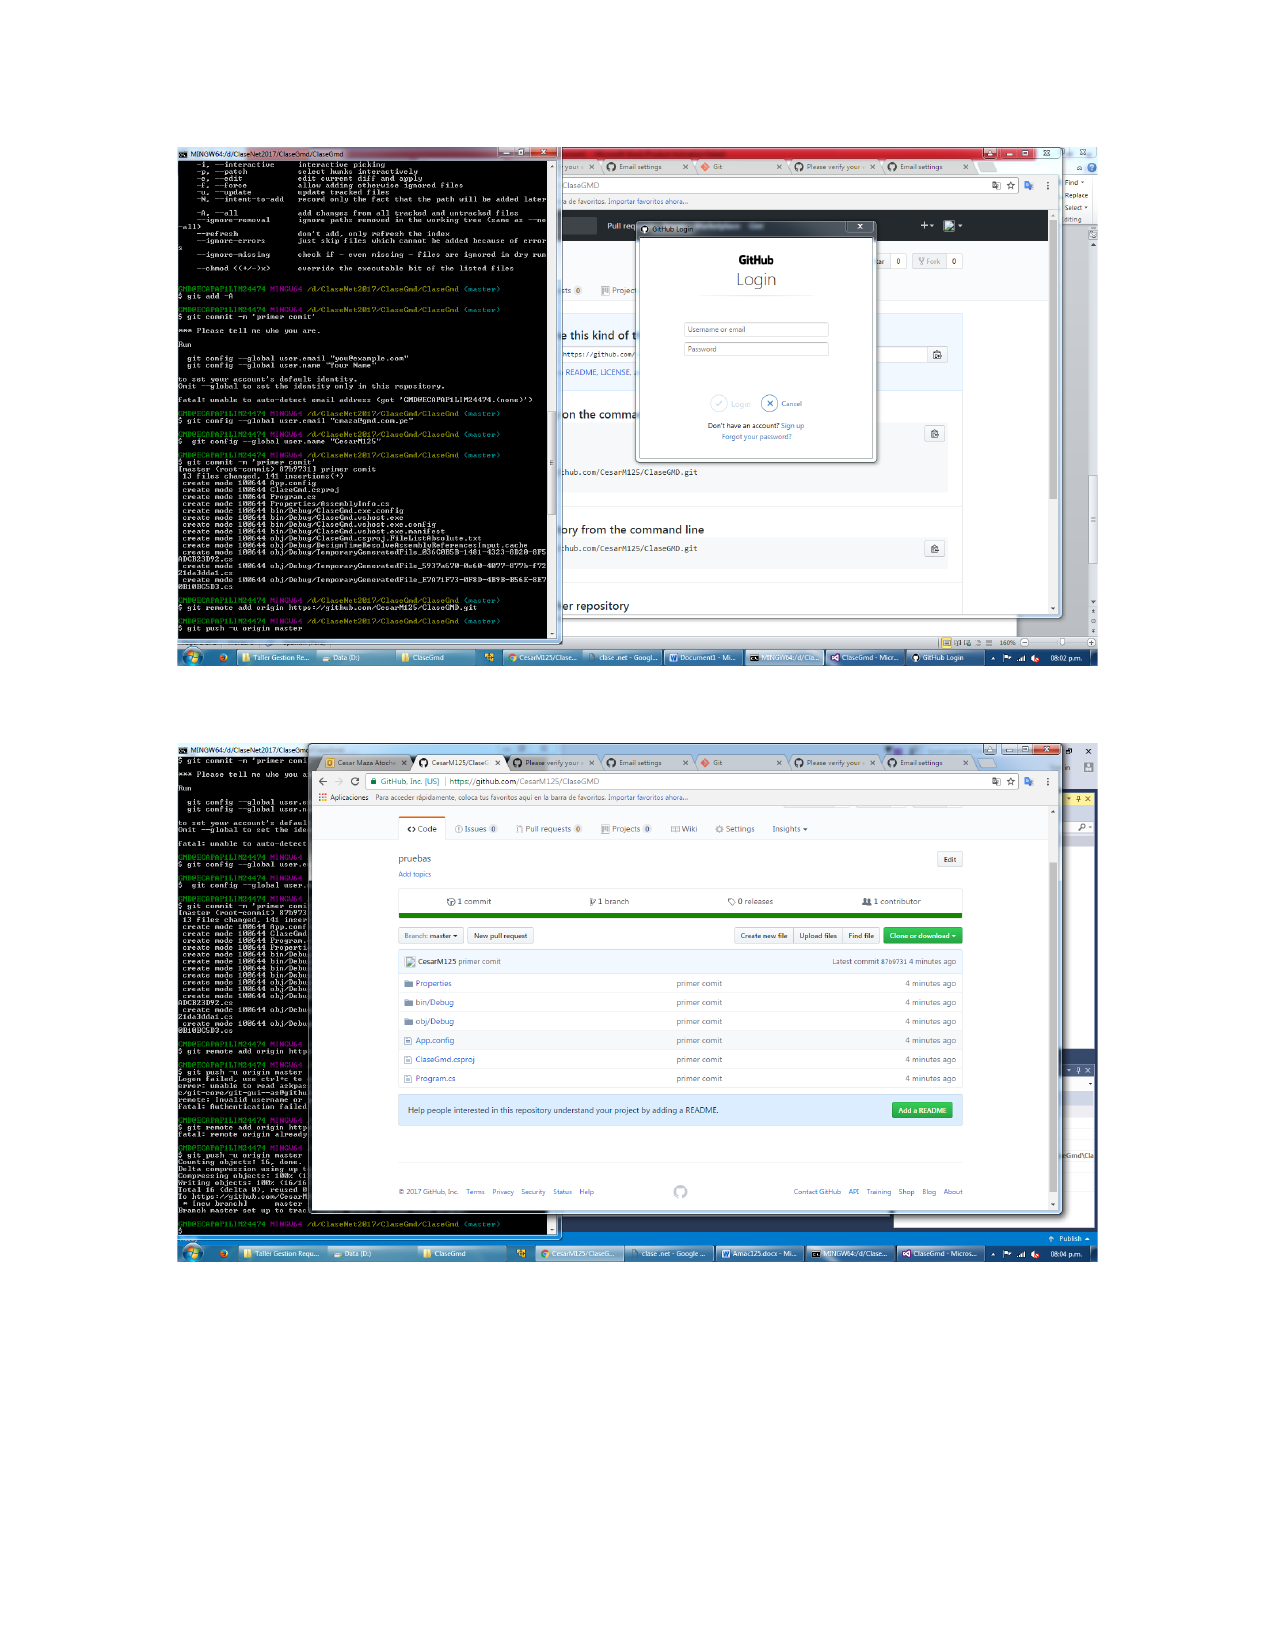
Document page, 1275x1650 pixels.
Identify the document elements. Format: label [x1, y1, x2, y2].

picture [177, 743, 1098, 1262]
picture [177, 147, 1098, 666]
